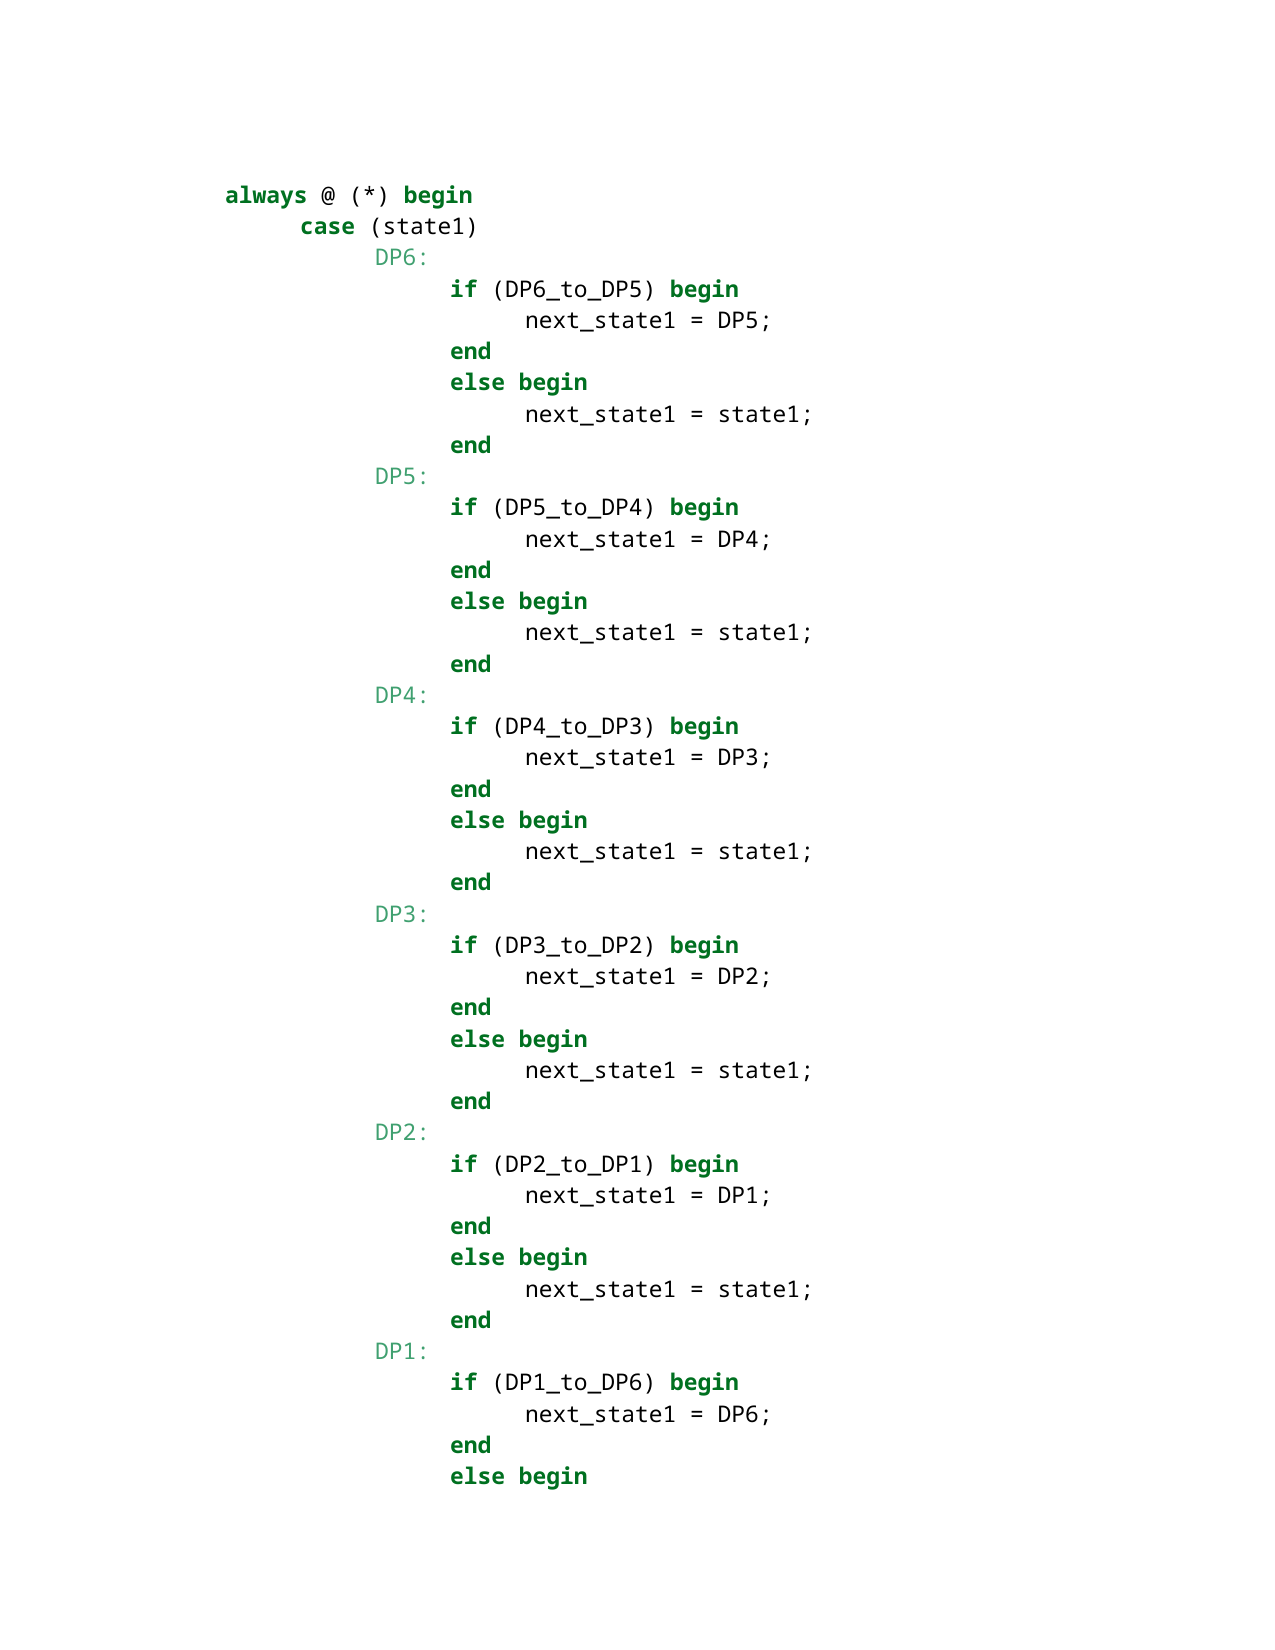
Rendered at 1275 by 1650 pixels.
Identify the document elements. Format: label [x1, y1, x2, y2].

text [150, 150, 1125, 1491]
